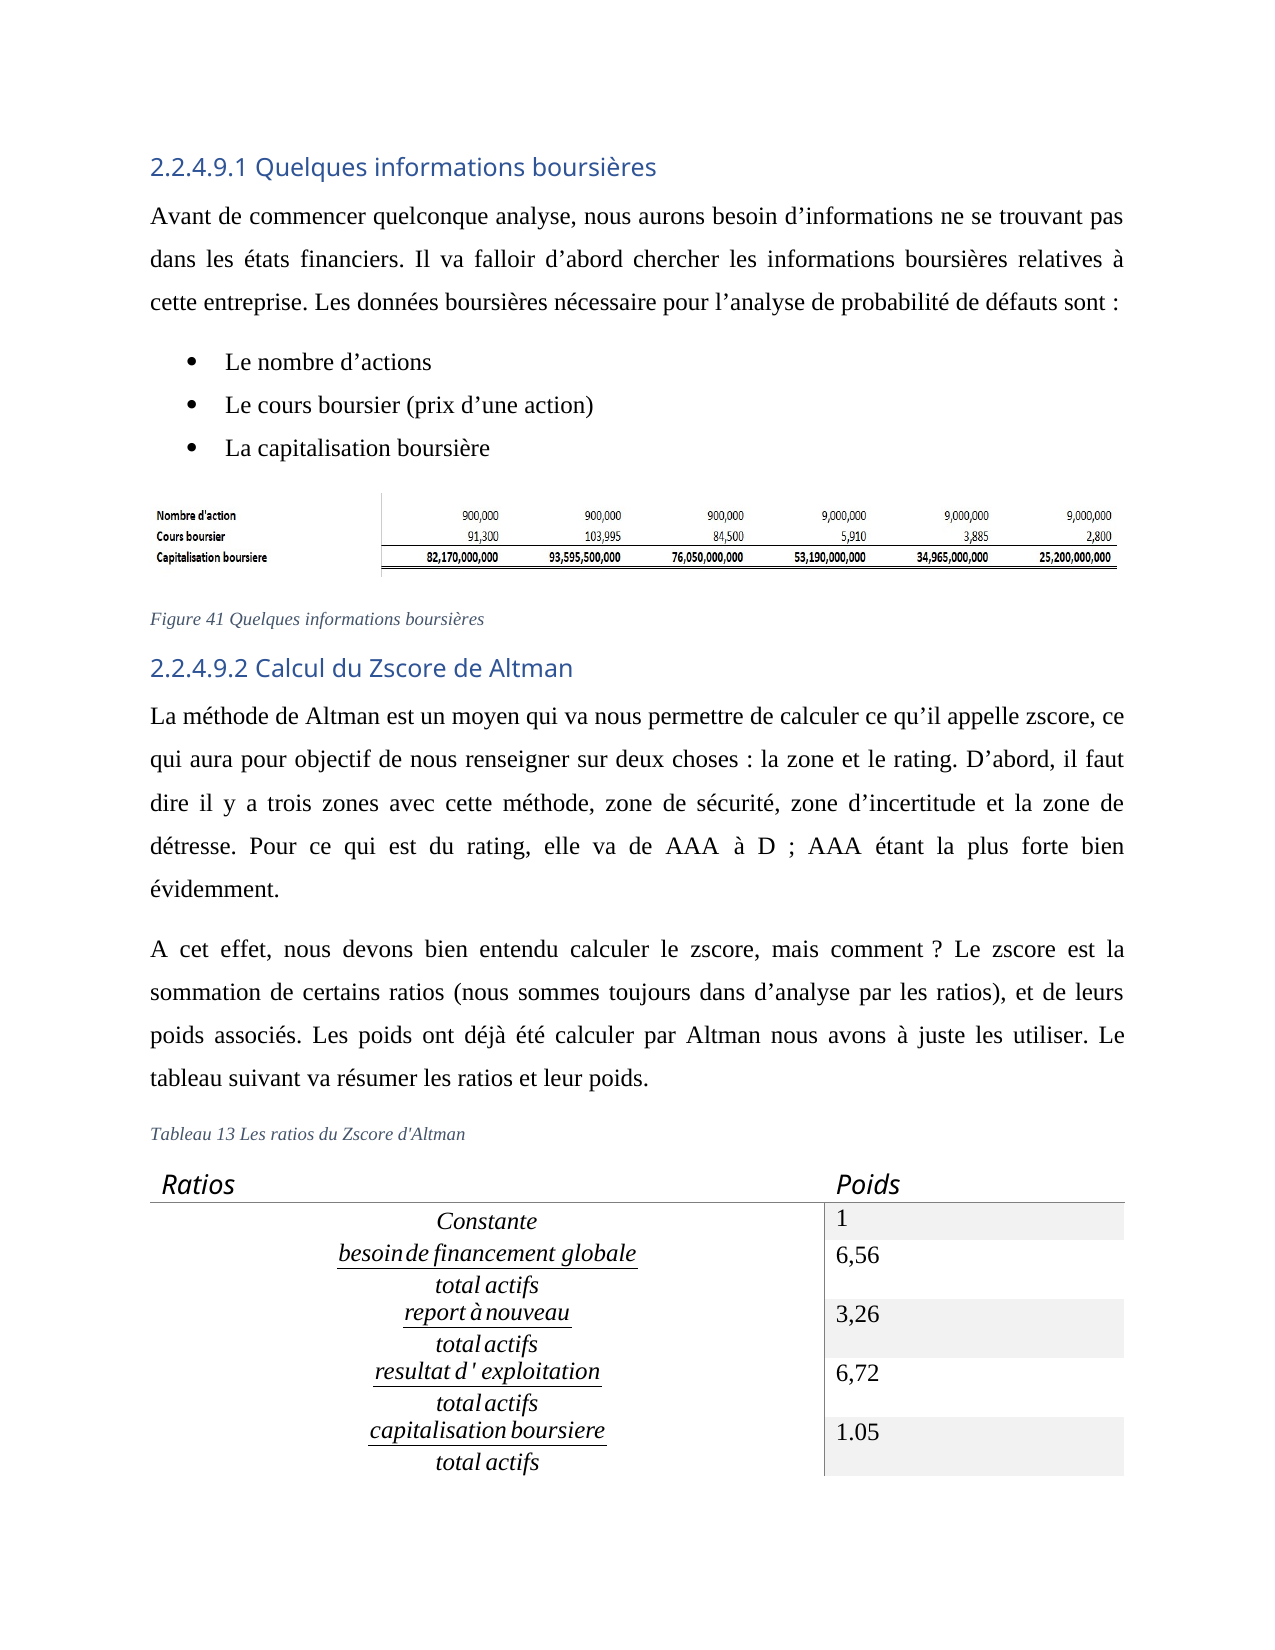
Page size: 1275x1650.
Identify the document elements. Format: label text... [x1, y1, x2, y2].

text Figure 41 Quelques informations boursières [150, 608, 1125, 629]
table_header Poids [824, 1165, 1124, 1202]
text Avant de commencer quelconque analyse, nous aurons besoin d’informations ne se trouvant pas dans les états financiers. Il va falloir d’abord chercher les informations boursières relatives à cette entreprise. Les données boursières nécessaire pour l’analyse de probabilité de défauts sont : [150, 201, 1125, 316]
list La capitalisation boursière [187, 433, 1125, 462]
picture [150, 493, 1118, 577]
table_header Ratios [150, 1165, 824, 1202]
table_cell 3,26 [825, 1299, 1124, 1358]
table_cell 1.05 [825, 1417, 1124, 1476]
table_cell [150, 1417, 824, 1476]
table_cell 6,72 [825, 1358, 1124, 1417]
text A cet effet, nous devons bien entendu calculer le zscore, mais comment ? Le zscore est la sommation de certains ratios (nous sommes toujours dans d’analyse par les ratios), et de leurs poids associés. Les poids ont déjà été calculer par Altman nous avons à juste les utiliser. Le tableau suivant va résumer les ratios et leur poids. [150, 934, 1125, 1092]
text La méthode de Altman est un moyen qui va nous permettre de calculer ce qu’il appelle zscore, ce qui aura pour objectif de nous renseigner sur deux choses : la zone et le rating. D’abord, il faut dire il y a trois zones avec cette méthode, zone de sécurité, zone d’incertitude et la zone de détresse. Pour ce qui est du rating, elle va de AAA à D ; AAA étant la plus forte bien évidemment. [150, 701, 1125, 903]
list Le nombre d’actions [187, 347, 1125, 376]
table_cell [150, 1358, 824, 1417]
table_cell [150, 1203, 824, 1240]
subtitle Calcul du Zscore de Altman [150, 650, 1125, 684]
list Le cours boursier (prix d’une action) [187, 390, 1125, 419]
table_cell [150, 1299, 824, 1358]
subtitle Quelques informations boursières [150, 150, 1125, 184]
table_cell [150, 1240, 824, 1299]
table_cell 1 [825, 1203, 1124, 1240]
table_cell 6,56 [825, 1240, 1124, 1299]
text Tableau 13 Les ratios du Zscore d'Altman [150, 1123, 1125, 1144]
